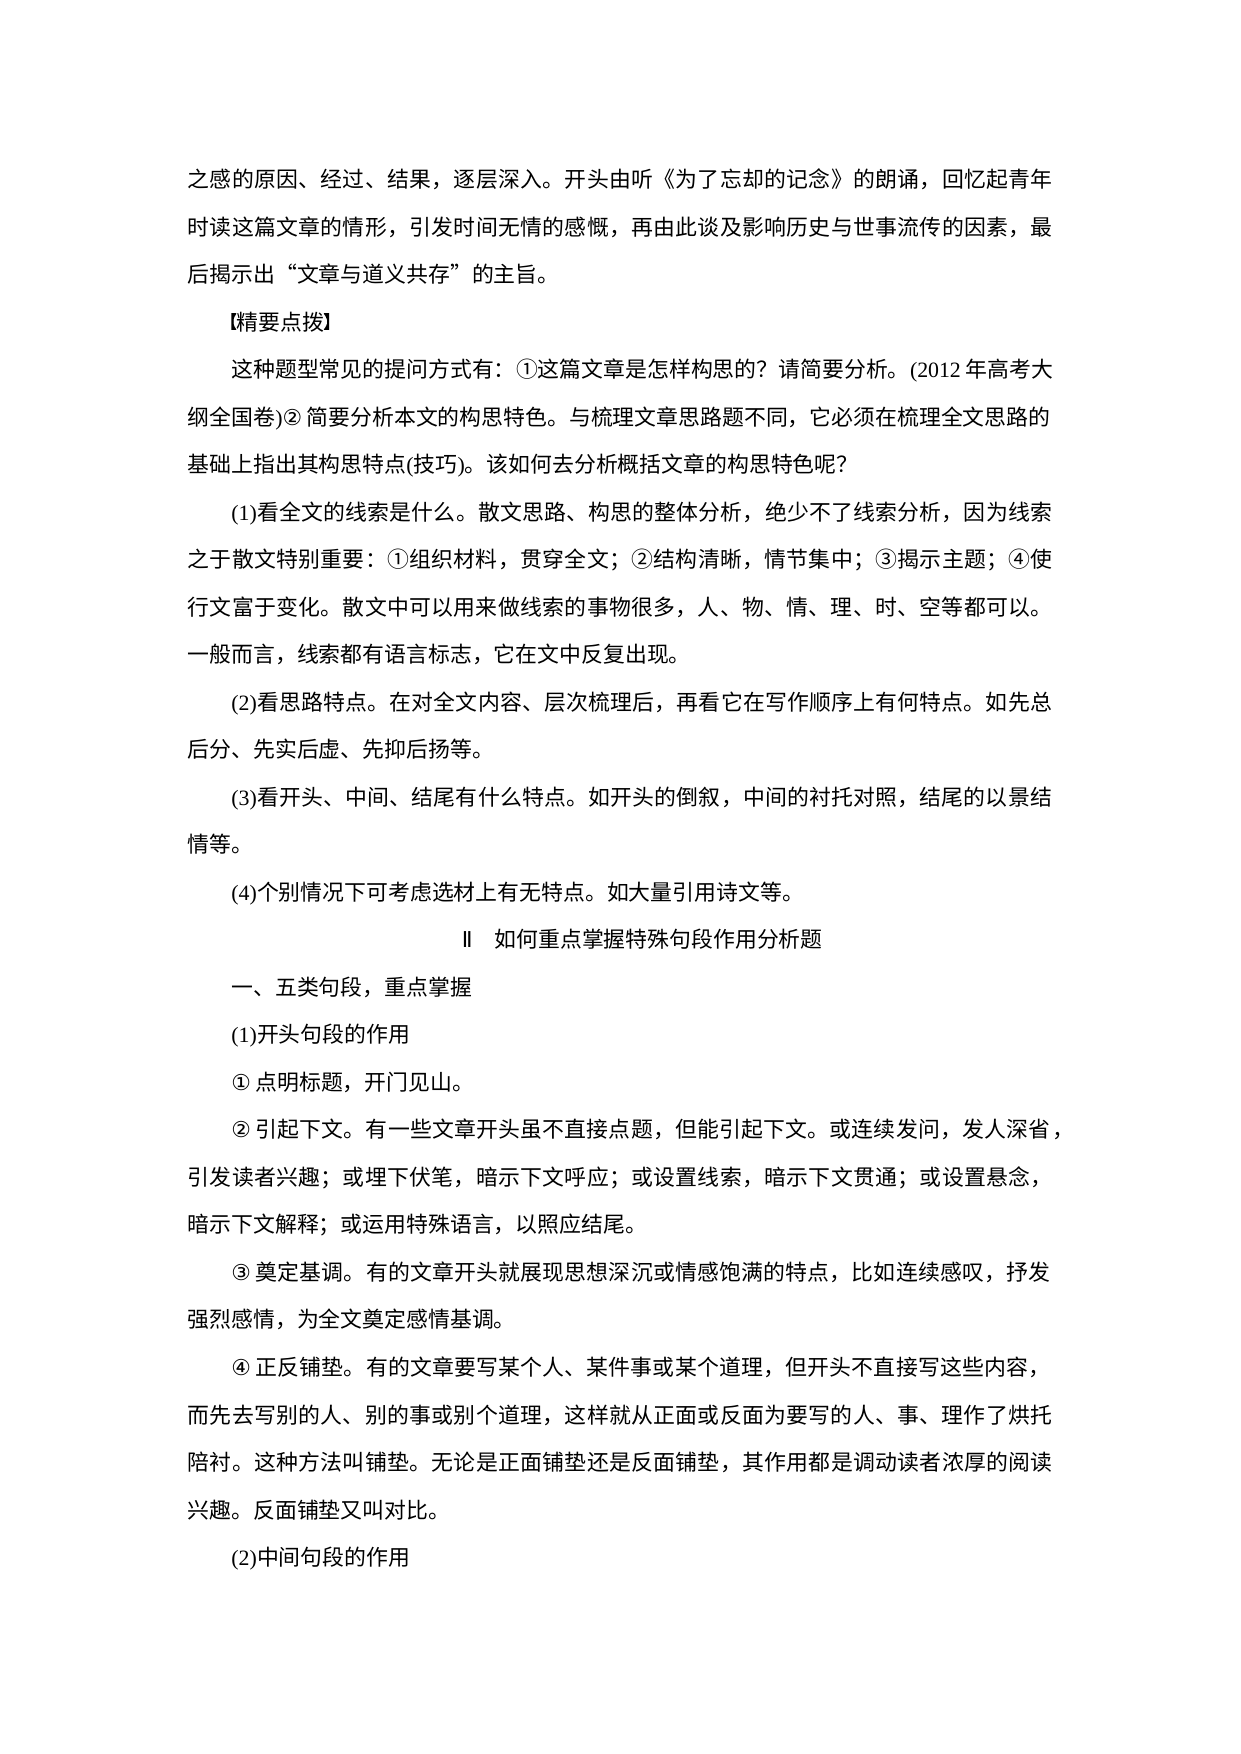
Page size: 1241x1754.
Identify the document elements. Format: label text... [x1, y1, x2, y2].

text (3)看开头、中间、结尾有什么特点。如开头的倒叙，中间的衬托对照，结尾的以景结情等。 [187, 779, 1053, 859]
text 这种题型常见的提问方式有：①这篇文章是怎样构思的？请简要分析。(2012年高考大纲全国卷)②简要分析本文的构思特色。与梳理文章思路题不同，它必须在梳理全文思路的基础上指出其构思特点(技巧)。该如何去分析概括文章的构思特色呢？ [187, 352, 1053, 479]
text ①点明标题，开门见山。 [187, 1065, 1053, 1096]
text 一、五类句段，重点掌握 [187, 970, 1053, 1001]
text ④正反铺垫。有的文章要写某个人、某件事或某个道理，但开头不直接写这些内容，而先去写别的人、别的事或别个道理，这样就从正面或反面为要写的人、事、理作了烘托、陪衬。这种方法叫铺垫。无论是正面铺垫还是反面铺垫，其作用都是调动读者浓厚的阅读兴趣。反面铺垫又叫对比。 [187, 1350, 1053, 1524]
text (1)看全文的线索是什么。散文思路、构思的整体分析，绝少不了线索分析，因为线索之于散文特别重要：①组织材料，贯穿全文；②结构清晰，情节集中；③揭示主题；④使行文富于变化。散文中可以用来做线索的事物很多，人、物、情、理、时、空等都可以。一般而言，线索都有语言标志，它在文中反复出现。 [187, 494, 1053, 669]
picture [231, 313, 237, 330]
text ③奠定基调。有的文章开头就展现思想深沉或情感饱满的特点，比如连续感叹，抒发强烈感情，为全文奠定感情基调。 [187, 1255, 1053, 1334]
text Ⅱ 如何重点掌握特殊句段作用分析题 [187, 922, 1053, 954]
text 精要点拨 [187, 304, 1053, 336]
text (1)开头句段的作用 [187, 1017, 1053, 1049]
text (2)看思路特点。在对全文内容、层次梳理后，再看它在写作顺序上有何特点。如先总后分、先实后虚、先抑后扬等。 [187, 684, 1053, 764]
picture [323, 313, 330, 330]
text (4)个别情况下可考虑选材上有无特点。如大量引用诗文等。 [187, 874, 1053, 906]
text ②引起下文。有一些文章开头虽不直接点题，但能引起下文。或连续发问，发人深省，引发读者兴趣；或埋下伏笔，暗示下文呼应；或设置线索，暗示下文贯通；或设置悬念，暗示下文解释；或运用特殊语言，以照应结尾。 [187, 1112, 1053, 1239]
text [187, 162, 1053, 289]
text (2)中间句段的作用 [187, 1540, 1053, 1572]
